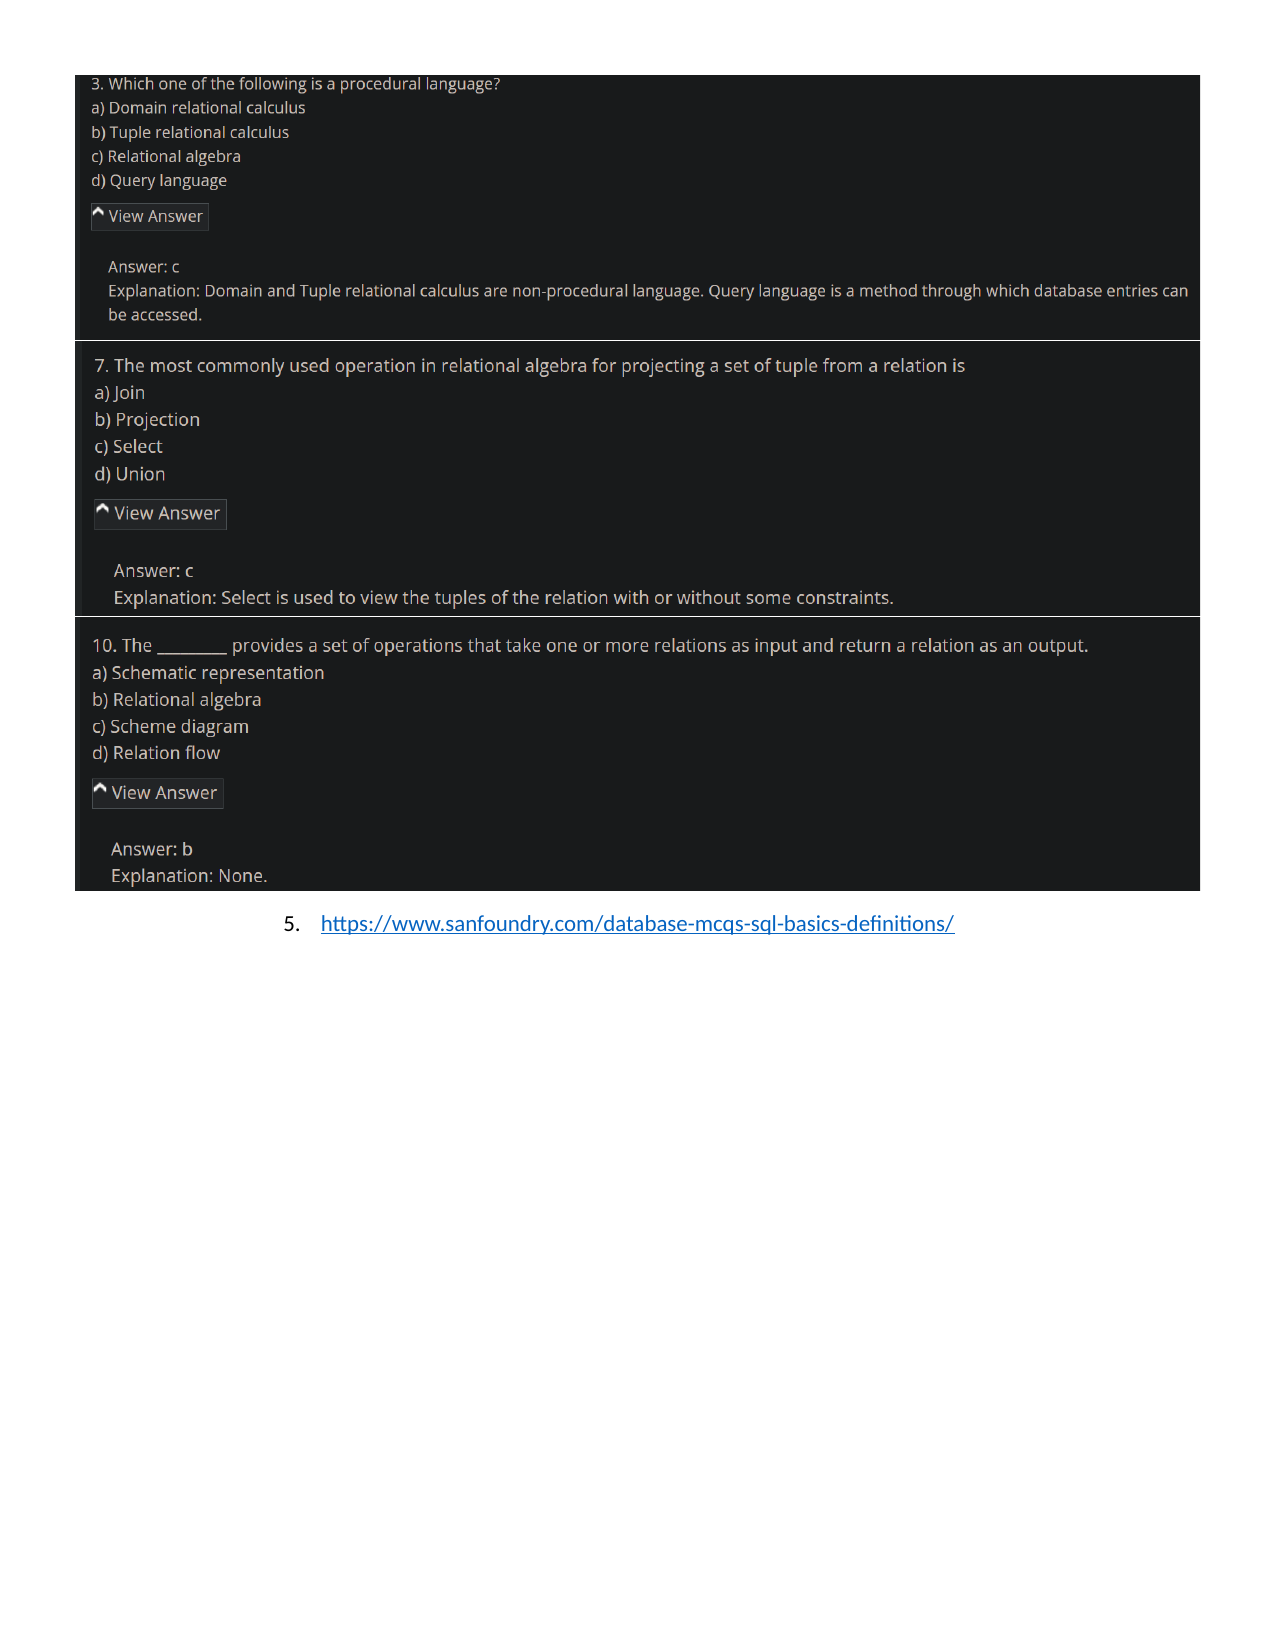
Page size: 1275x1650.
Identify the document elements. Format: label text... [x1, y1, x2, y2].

picture [75, 341, 1200, 616]
picture [75, 617, 1200, 891]
picture [75, 75, 1200, 340]
list https://www.sanfoundry.com/database-mcqs-sql-basics-definitions/ [37, 909, 1200, 937]
